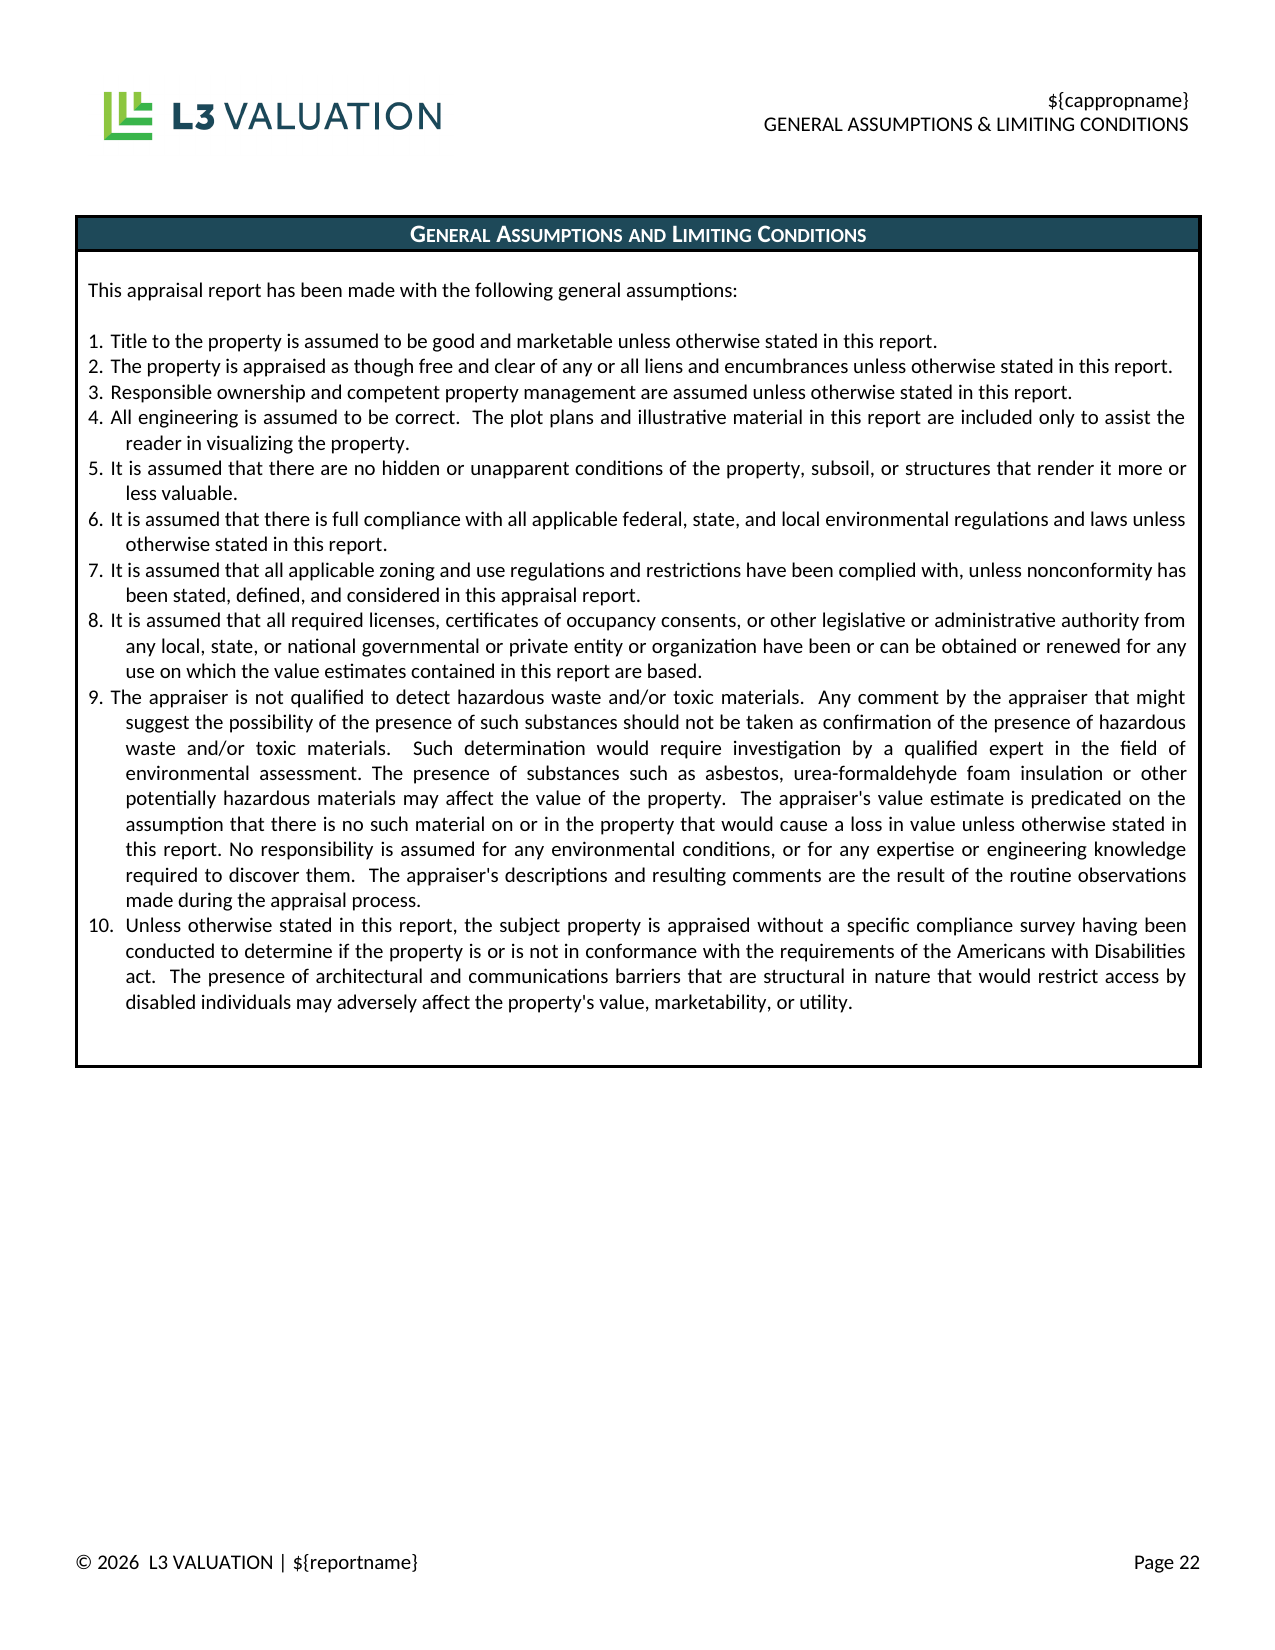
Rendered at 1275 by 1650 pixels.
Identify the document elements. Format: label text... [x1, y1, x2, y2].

table_header General Assumptions and Limiting Conditions [78, 218, 1198, 249]
table_cell This appraisal report has been made with the following general assumptions: Title to the property is assumed to be good and marketable unless otherwise stated in this report. The property is appraised as though free and clear of any or all liens and encumbrances unless otherwise stated in this report. Responsible ownership and competent property management are assumed unless otherwise stated in this report. All engineering is assumed to be correct. The plot plans and illustrative material in this report are included only to assist the reader in visualizing the property. It is assumed that there are no hidden or unapparent conditions of the property, subsoil, or structures that render it more or less valuable. It is assumed that there is full compliance with all applicable federal, state, and local environmental regulations and laws unless otherwise stated in this report. It is assumed that all applicable zoning and use regulations and restrictions have been complied with, unless nonconformity has been stated, defined, and considered in this appraisal report. It is assumed that all required licenses, certificates of occupancy consents, or other legislative or administrative authority from any local, state, or national governmental or private entity or organization have been or can be obtained or renewed for any use on which the value estimates contained in this report are based. The appraiser is not qualified to detect hazardous waste and/or toxic materials. Any comment by the appraiser that might suggest the possibility of the presence of such substances should not be taken as confirmation of the presence of hazardous waste and/or toxic materials. Such determination would require investigation by a qualified expert in the field of environmental assessment. The presence of substances such as asbestos, urea-formaldehyde foam insulation or other potentially hazardous materials may affect the value of the property. The appraiser's value estimate is predicated on the assumption that there is no such material on or in the property that would cause a loss in value unless otherwise stated in this report. No responsibility is assumed for any environmental conditions, or for any expertise or engineering knowledge required to discover them. The appraiser's descriptions and resulting comments are the result of the routine observations made during the appraisal process. Unless otherwise stated in this report, the subject property is appraised without a specific compliance survey having been conducted to determine if the property is or is not in conformance with the requirements of the Americans with Disabilities act. The presence of architectural and communications barriers that are structural in nature that would restrict access by disabled individuals may adversely affect the property's value, marketability, or utility. [78, 252, 1198, 1065]
picture [88, 75, 455, 156]
